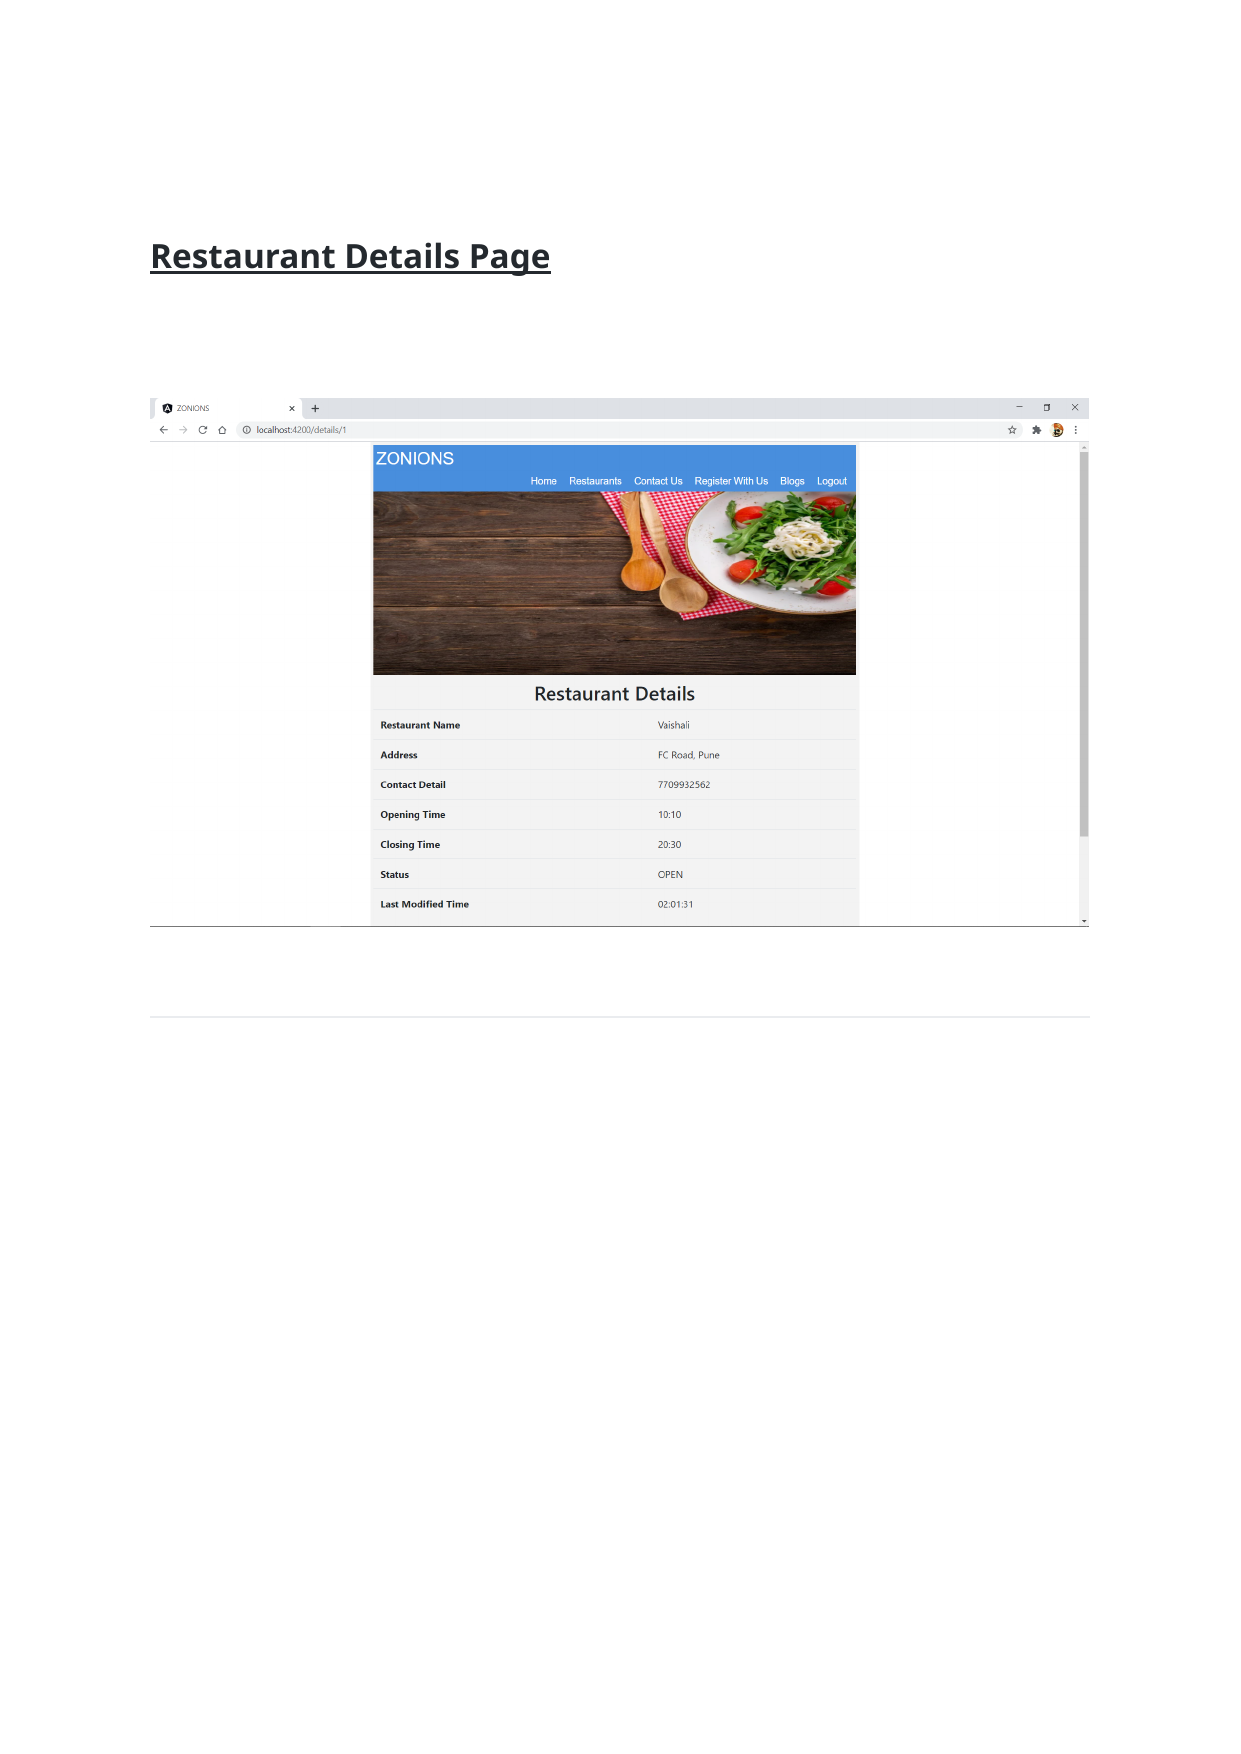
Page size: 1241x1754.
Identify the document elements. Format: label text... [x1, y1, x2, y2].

text Restaurant Details Page [150, 233, 1090, 278]
picture [150, 398, 1089, 927]
